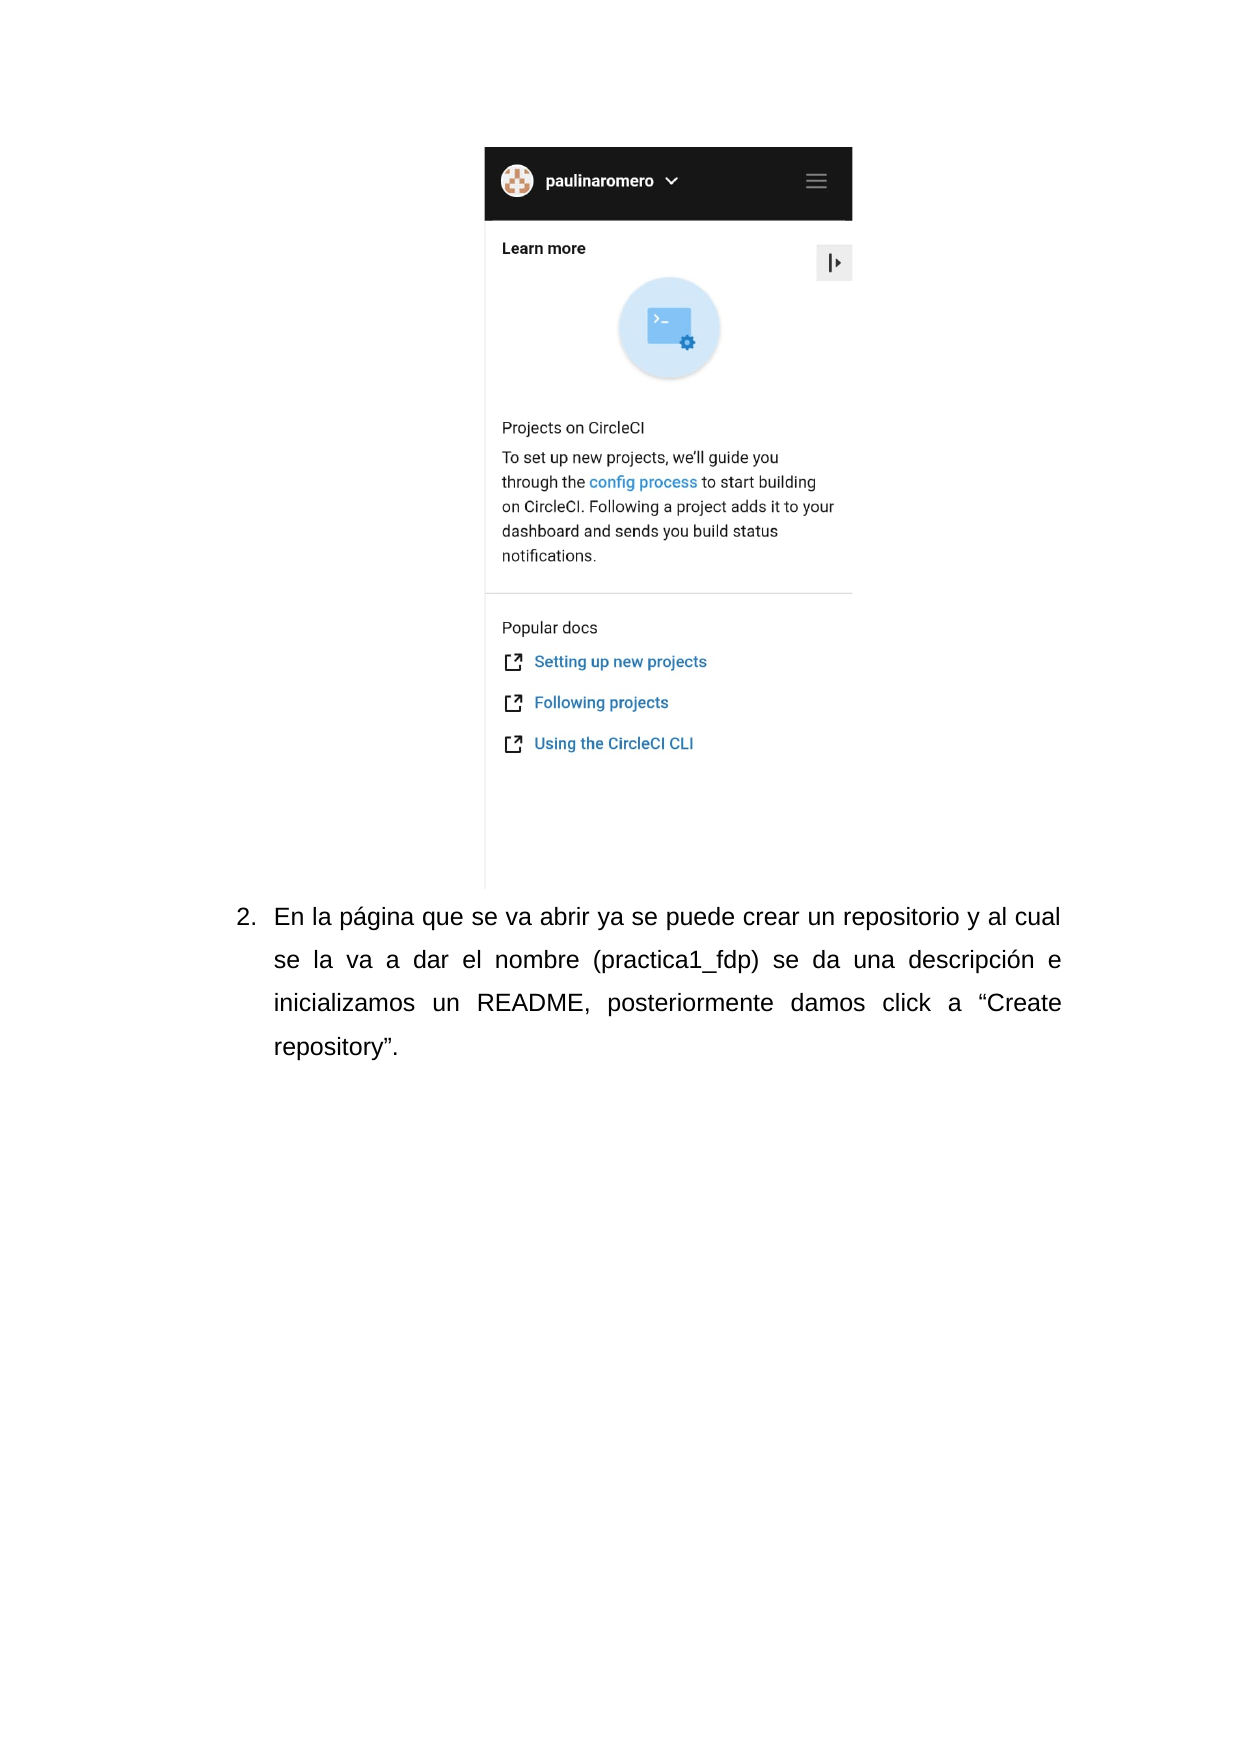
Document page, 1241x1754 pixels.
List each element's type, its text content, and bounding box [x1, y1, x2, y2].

picture [484, 147, 853, 889]
list En la página que se va abrir ya se puede crear un repositorio y al cual se la va a dar el nombre (practica1_fdp) se da una descripción e inicializamos un README, posteriormente damos click a “Create repository”. [236, 902, 1063, 1060]
